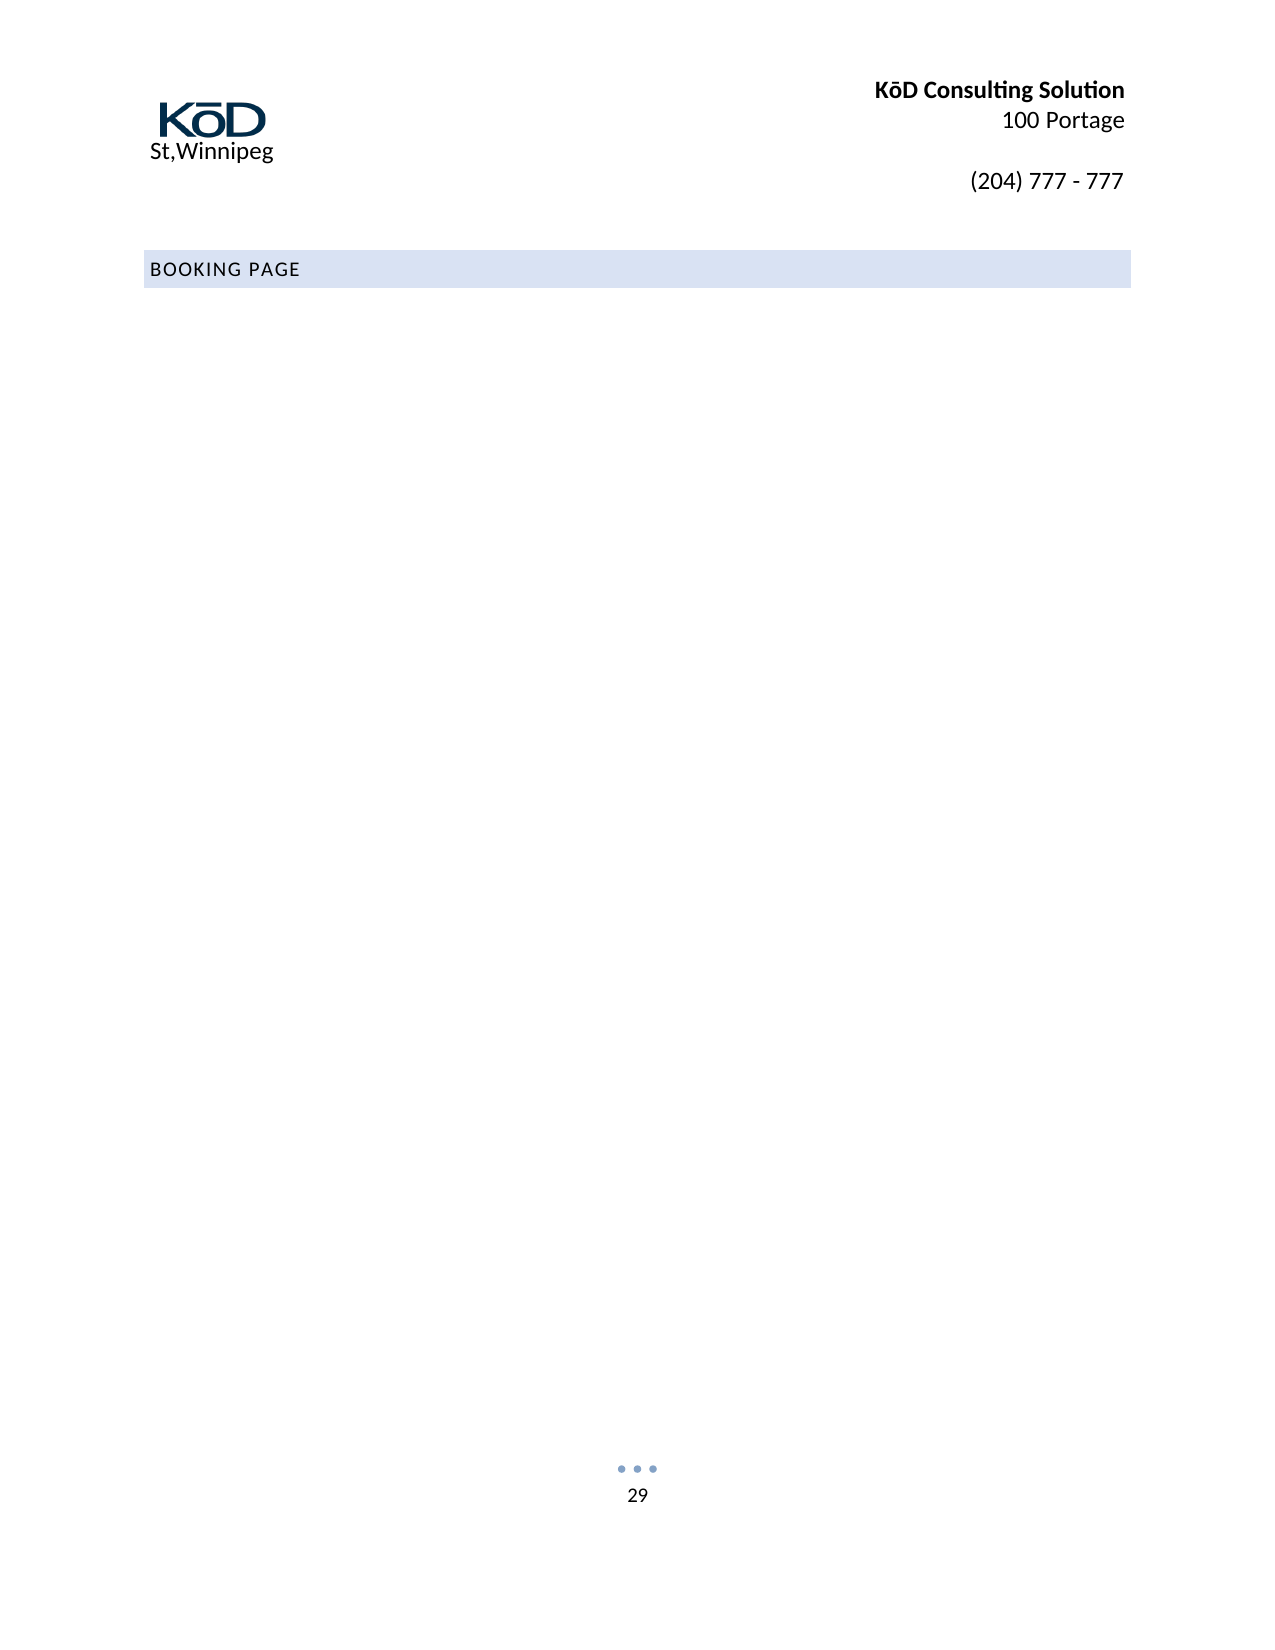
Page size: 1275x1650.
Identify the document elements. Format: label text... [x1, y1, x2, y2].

picture [156, 70, 266, 180]
subtitle Booking Page [150, 256, 1125, 282]
